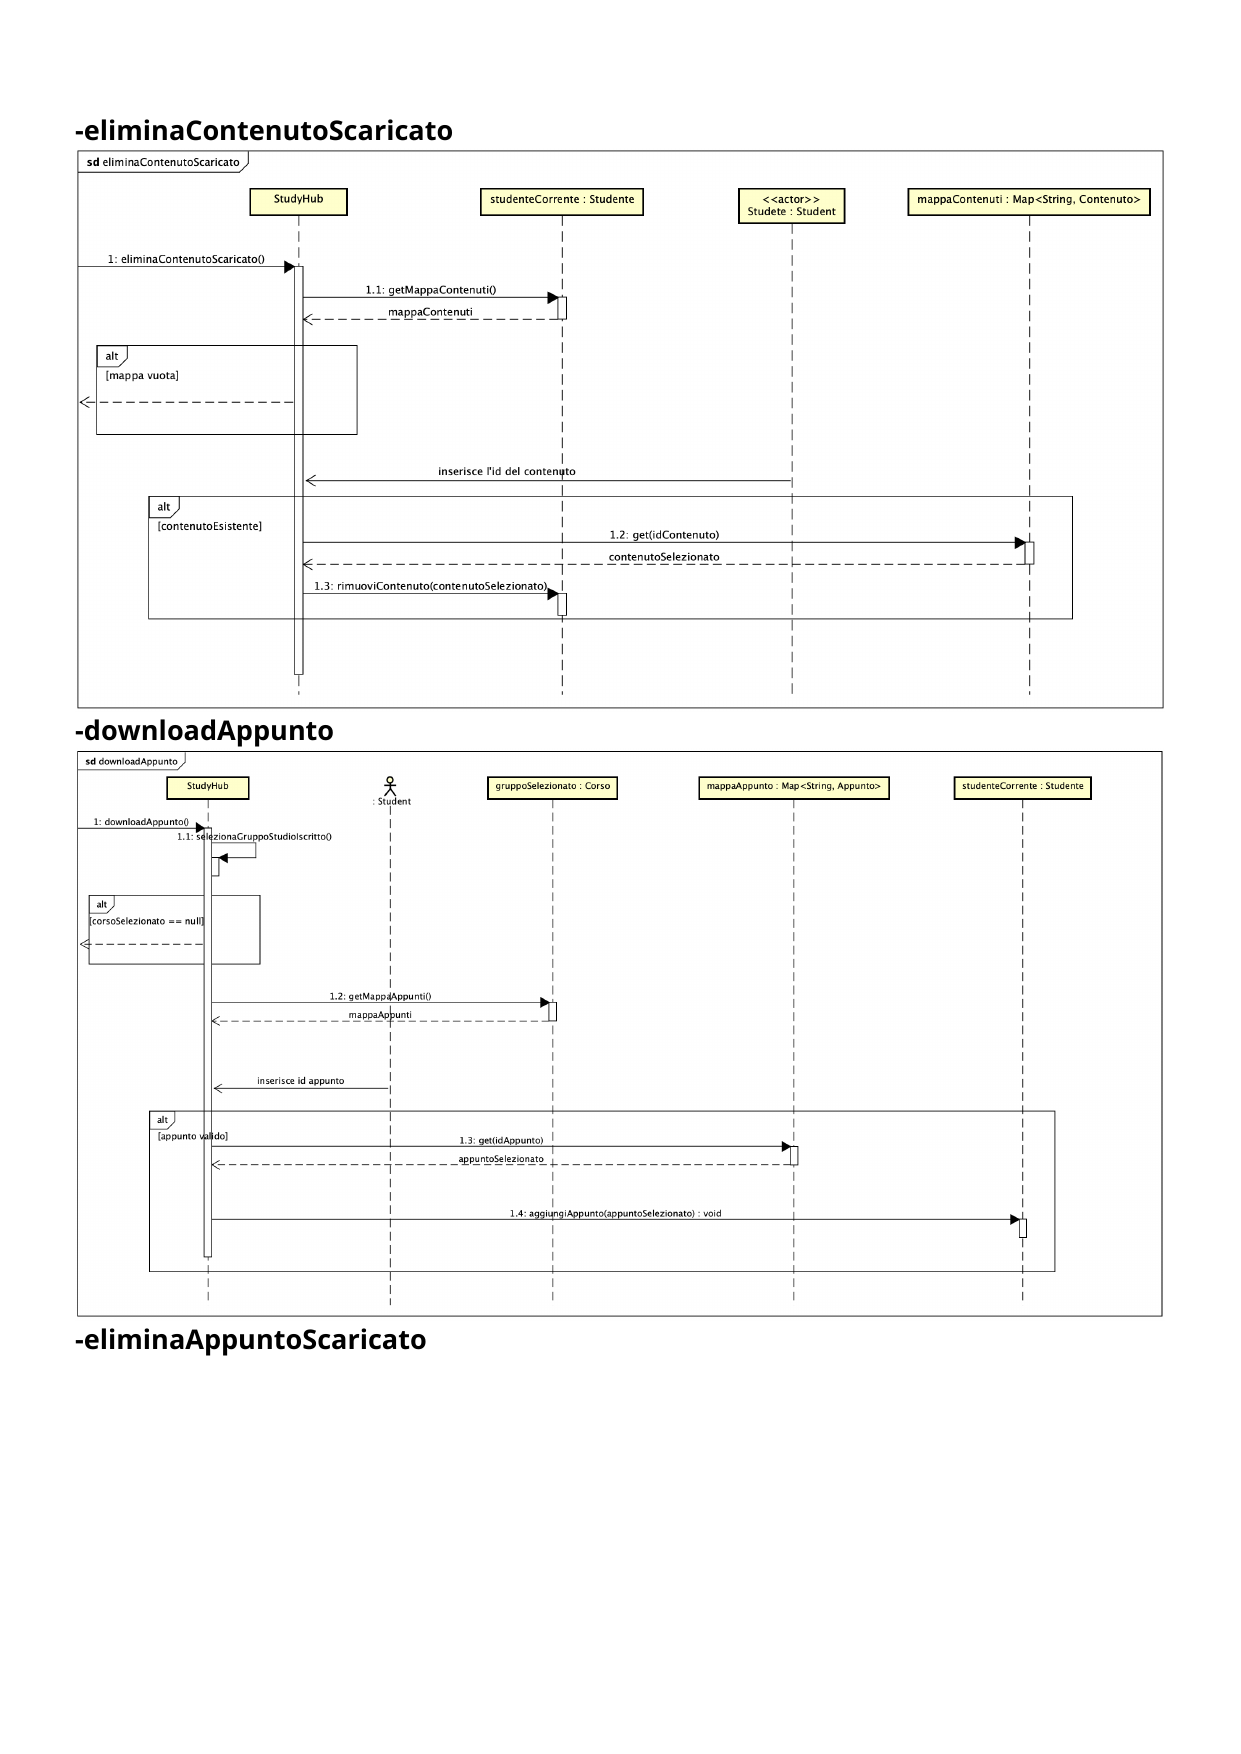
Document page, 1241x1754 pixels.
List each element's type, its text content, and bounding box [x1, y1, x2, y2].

picture [75, 148, 1166, 712]
text -eliminaAppuntoScaricato [75, 1321, 1165, 1358]
text -eliminaContenutoScaricato [75, 112, 1165, 148]
picture [75, 748, 1166, 1321]
text -downloadAppunto [75, 712, 1165, 748]
